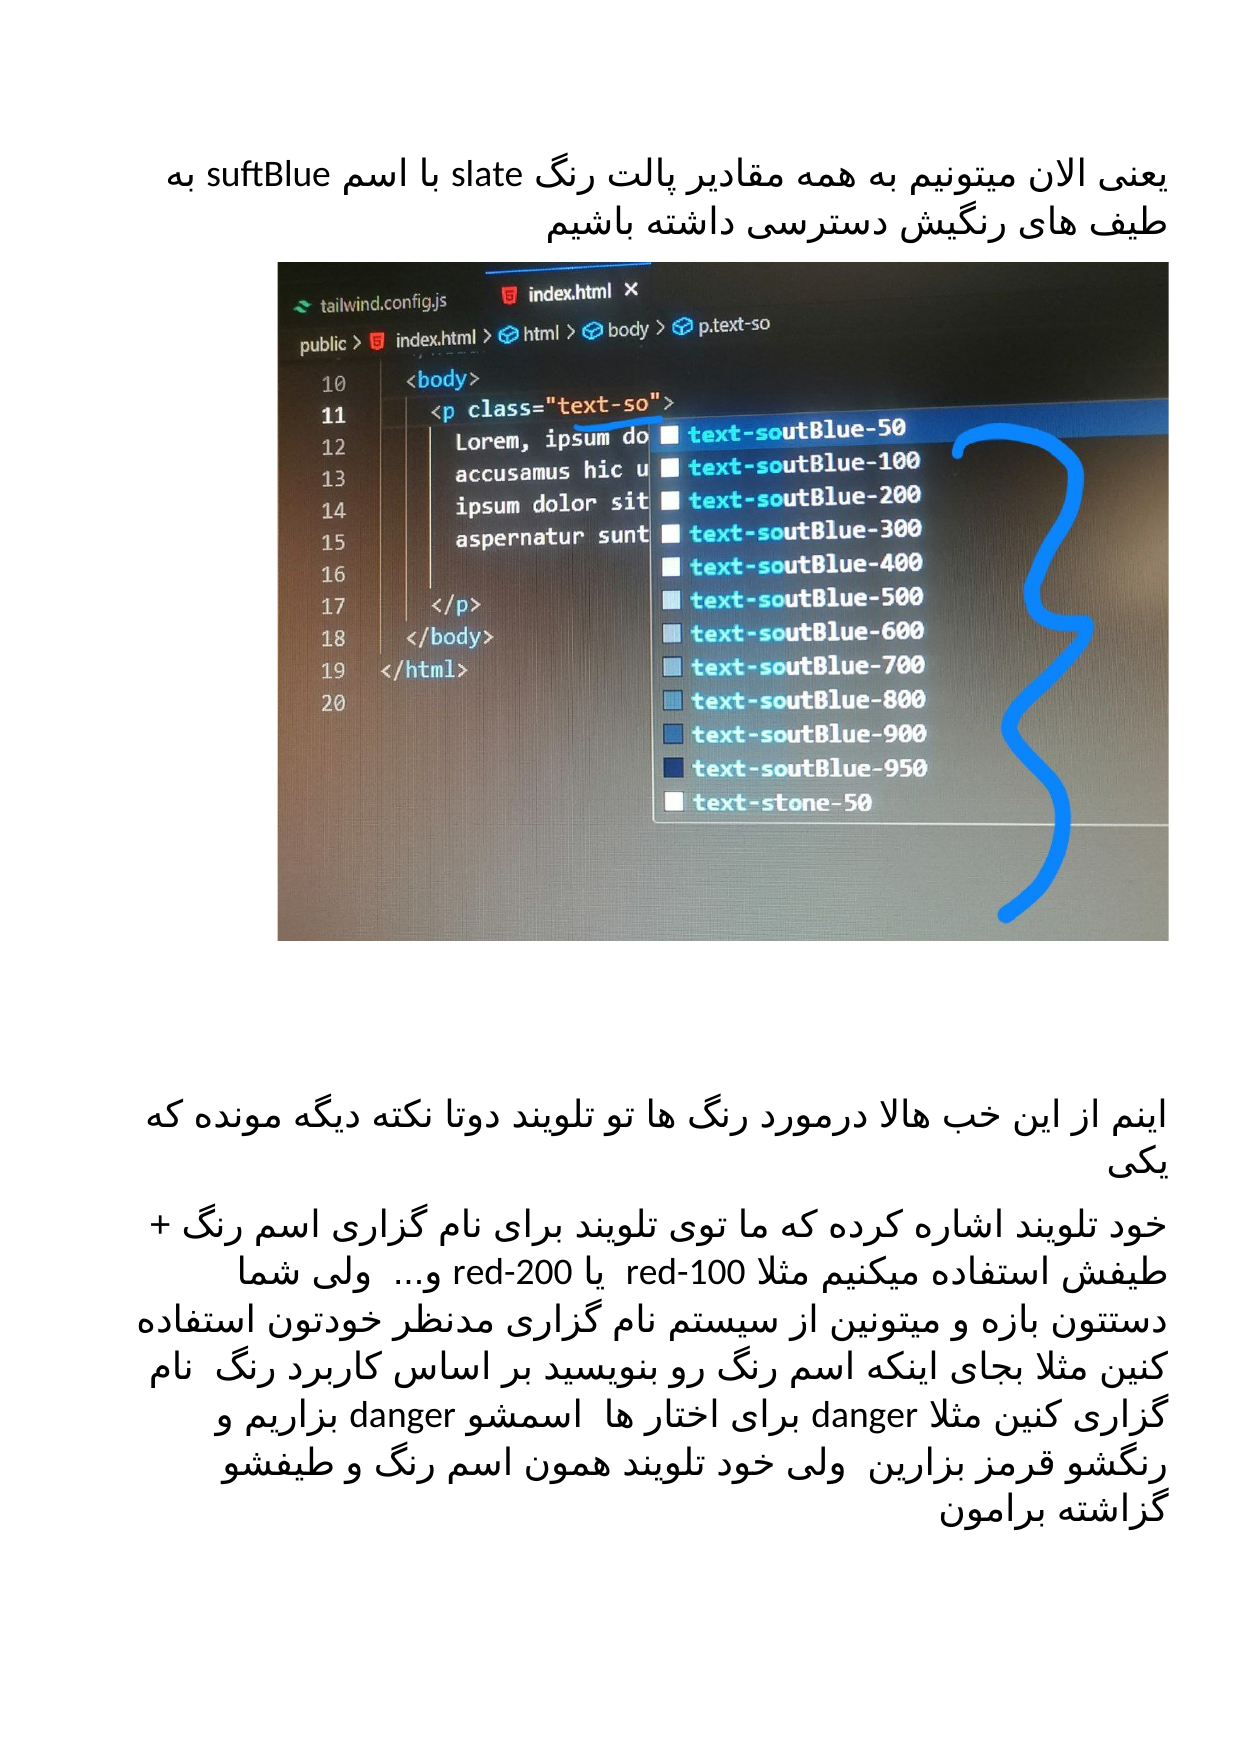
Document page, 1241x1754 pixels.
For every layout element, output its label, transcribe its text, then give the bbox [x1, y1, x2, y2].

text یعنی الان میتونیم به همه مقادیر پالت رنگ slate با اسم suftBlue به طیف های رنگیش دسترسی داشته باشیم [118, 150, 1169, 242]
text خود تلویند اشاره کرده که ما توی تلویند برای نام گزاری اسم رنگ + طیفش استفاده میکنیم مثلا red-100 یا red-200 و... ولی شما دستتون بازه و میتونین از سیستم نام گزاری مدنظر خودتون استفاده کنین مثلا بجای اینکه اسم رنگ رو بنویسید بر اساس کاربرد رنگ نام گزاری کنین مثلا danger برای اختار ها اسمشو danger بزاریم و رنگشو قرمز بزارین ولی خود تلویند همون اسم رنگ و طیفشو گزاشته برامون [118, 1202, 1169, 1530]
picture [277, 262, 1169, 941]
text اینم از این خب هالا درمورد رنگ ها تو تلویند دوتا نکته دیگه مونده که یکی [118, 1092, 1169, 1182]
